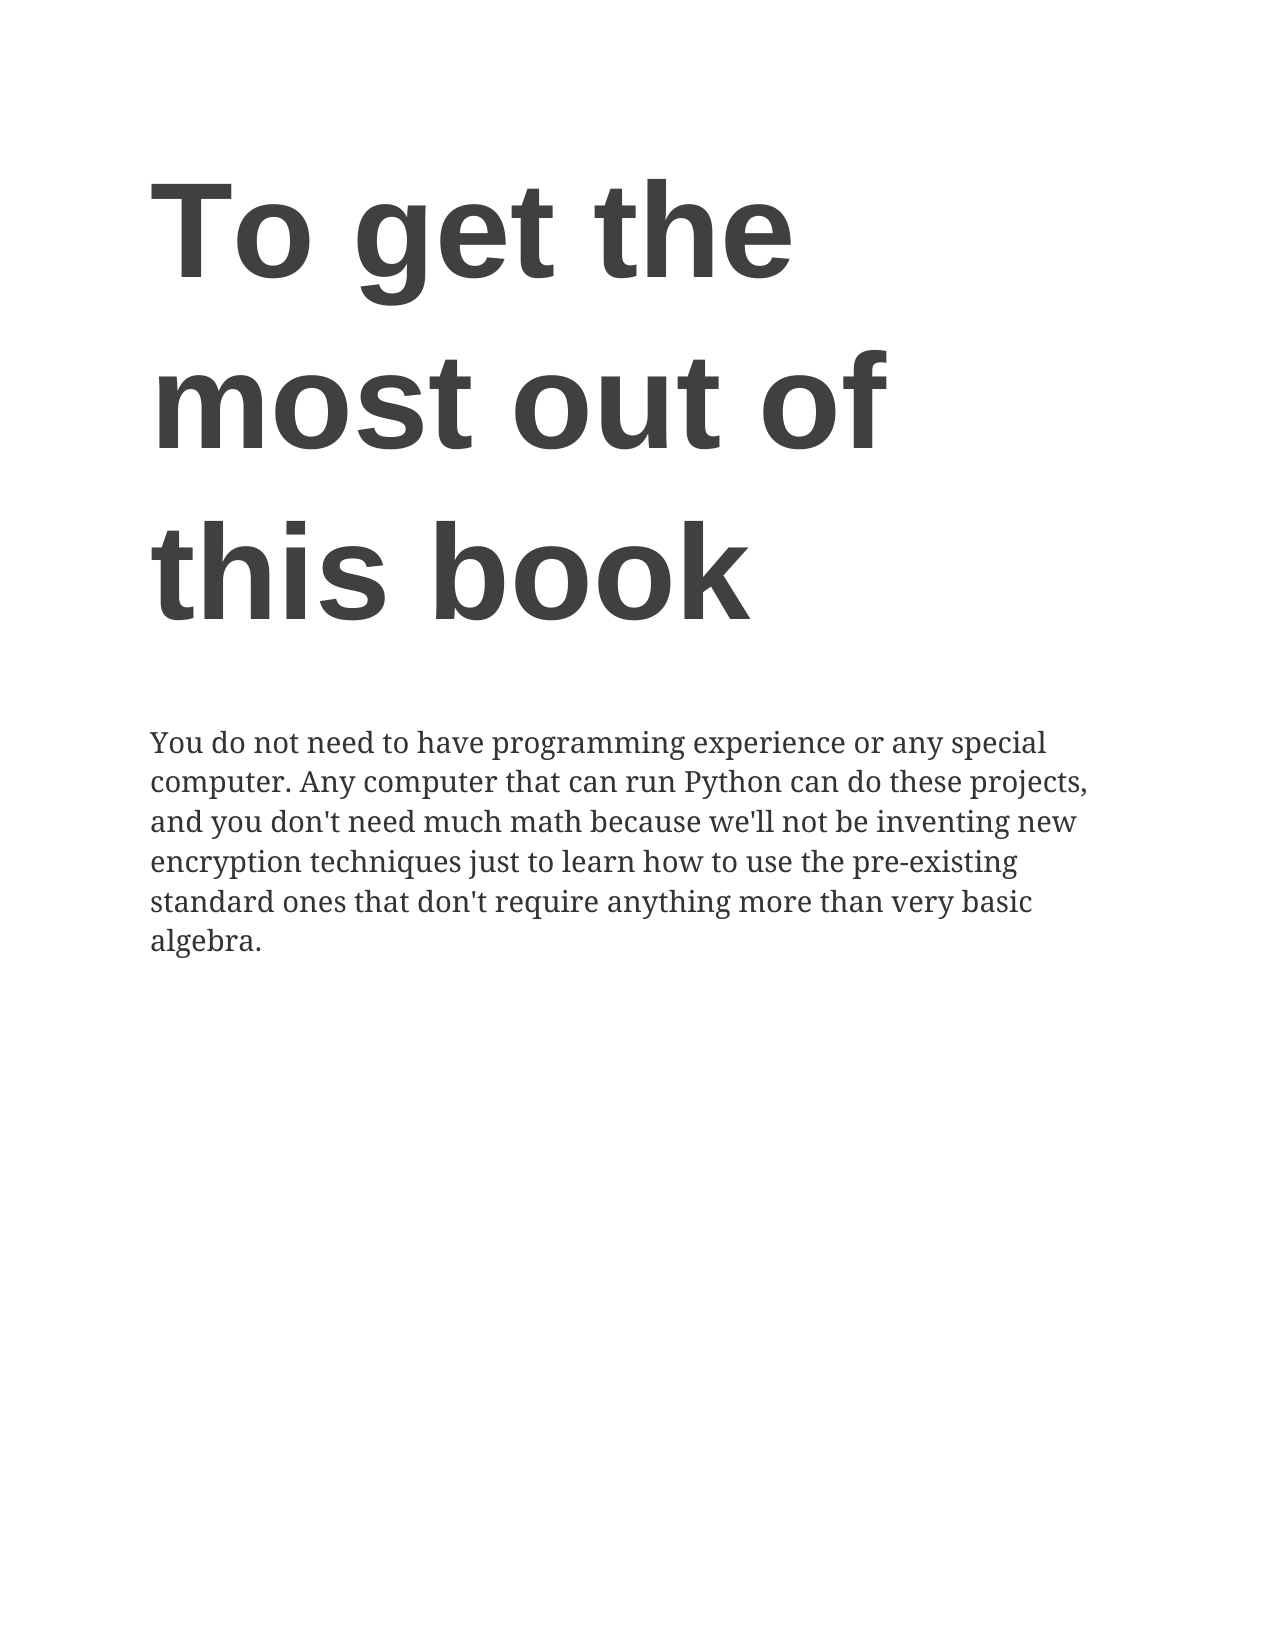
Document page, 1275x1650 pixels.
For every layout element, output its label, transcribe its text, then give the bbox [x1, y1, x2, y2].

subtitle To get the most out of this book [150, 150, 1125, 648]
text You do not need to have programming experience or any special computer. Any computer that can run Python can do these projects, and you don't need much math because we'll not be inventing new encryption techniques just to learn how to use the pre-existing standard ones that don't require anything more than very basic algebra. [262, 722, 1125, 960]
